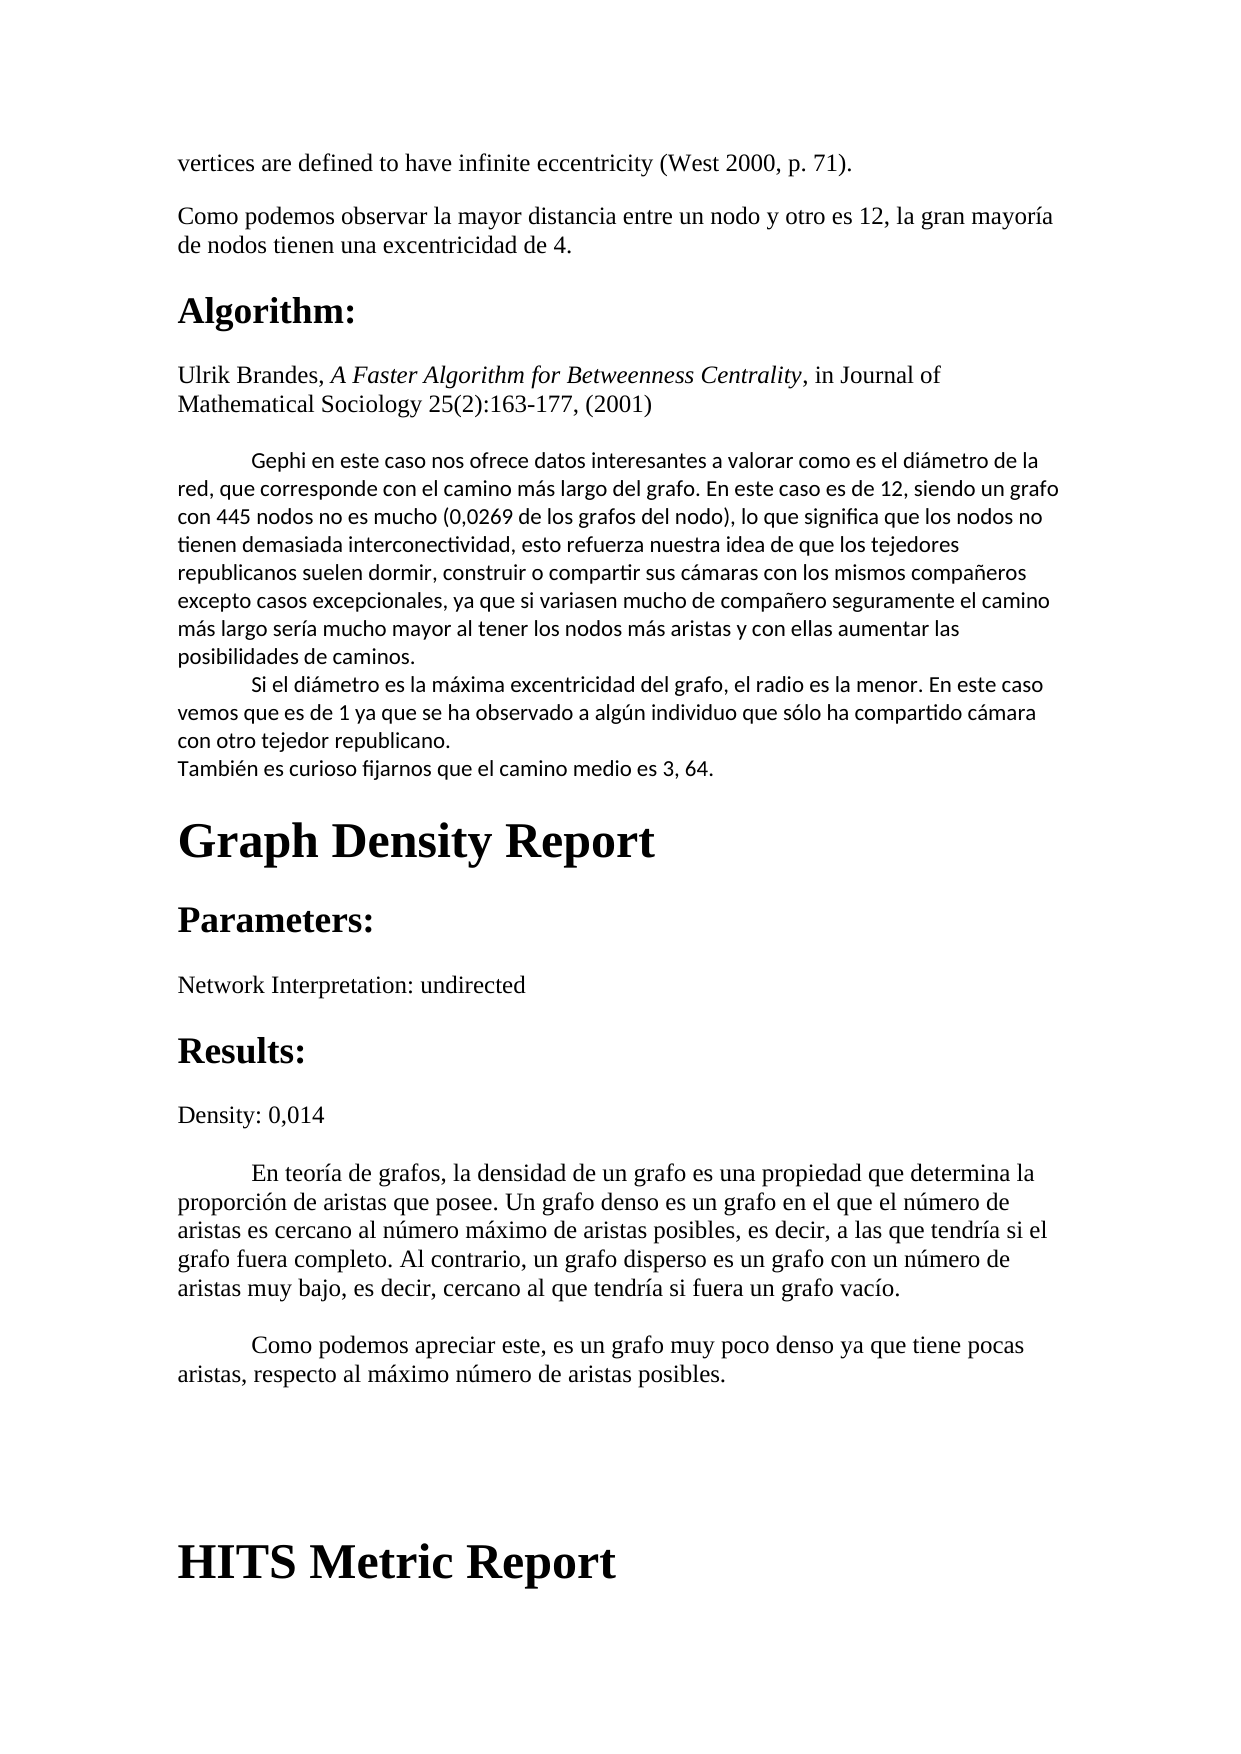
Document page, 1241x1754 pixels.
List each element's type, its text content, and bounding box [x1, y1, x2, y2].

text Como podemos observar la mayor distancia entre un nodo y otro es 12, la gran mayoría de nodos tienen una excentricidad de 4. [177, 201, 1063, 259]
text Parameters: [177, 898, 1063, 941]
text HITS Metric Report [177, 1532, 1063, 1589]
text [177, 148, 1063, 176]
text Network Interpretation: undirected [177, 970, 1063, 999]
text En teoría de grafos, la densidad de un grafo es una propiedad que determina la proporción de aristas que posee. Un grafo denso es un grafo en el que el número de aristas es cercano al número máximo de aristas posibles, es decir, a las que tendría si el grafo fuera completo. Al contrario, un grafo disperso es un grafo con un número de aristas muy bajo, es decir, cercano al que tendría si fuera un grafo vacío. [177, 1158, 1063, 1302]
text Results: [177, 1028, 1063, 1071]
text Como podemos apreciar este, es un grafo muy poco denso ya que tiene pocas aristas, respecto al máximo número de aristas posibles. [177, 1330, 1063, 1388]
text Si el diámetro es la máxima excentricidad del grafo, el radio es la menor. En este caso vemos que es de 1 ya que se ha observado a algún individuo que sólo ha compartido cámara con otro tejedor republicano. [177, 670, 1063, 754]
text Graph Density Report [177, 811, 1063, 869]
text Gephi en este caso nos ofrece datos interesantes a valorar como es el diámetro de la red, que corresponde con el camino más largo del grafo. En este caso es de 12, siendo un grafo con 445 nodos no es mucho (0,0269 de los grafos del nodo), lo que significa que los nodos no tienen demasiada interconectividad, esto refuerza nuestra idea de que los tejedores republicanos suelen dormir, construir o compartir sus cámaras con los mismos compañeros excepto casos excepcionales, ya que si variasen mucho de compañero seguramente el camino más largo sería mucho mayor al tener los nodos más aristas y con ellas aumentar las posibilidades de caminos. [177, 446, 1063, 670]
text También es curioso fijarnos que el camino medio es 3, 64. [177, 754, 1063, 782]
text Ulrik Brandes, A Faster Algorithm for Betweenness Centrality, in Journal of Mathematical Sociology 25(2):163-177, (2001) [177, 360, 1063, 418]
text Density: 0,014 [177, 1100, 1063, 1129]
text Algorithm: [177, 288, 1063, 331]
